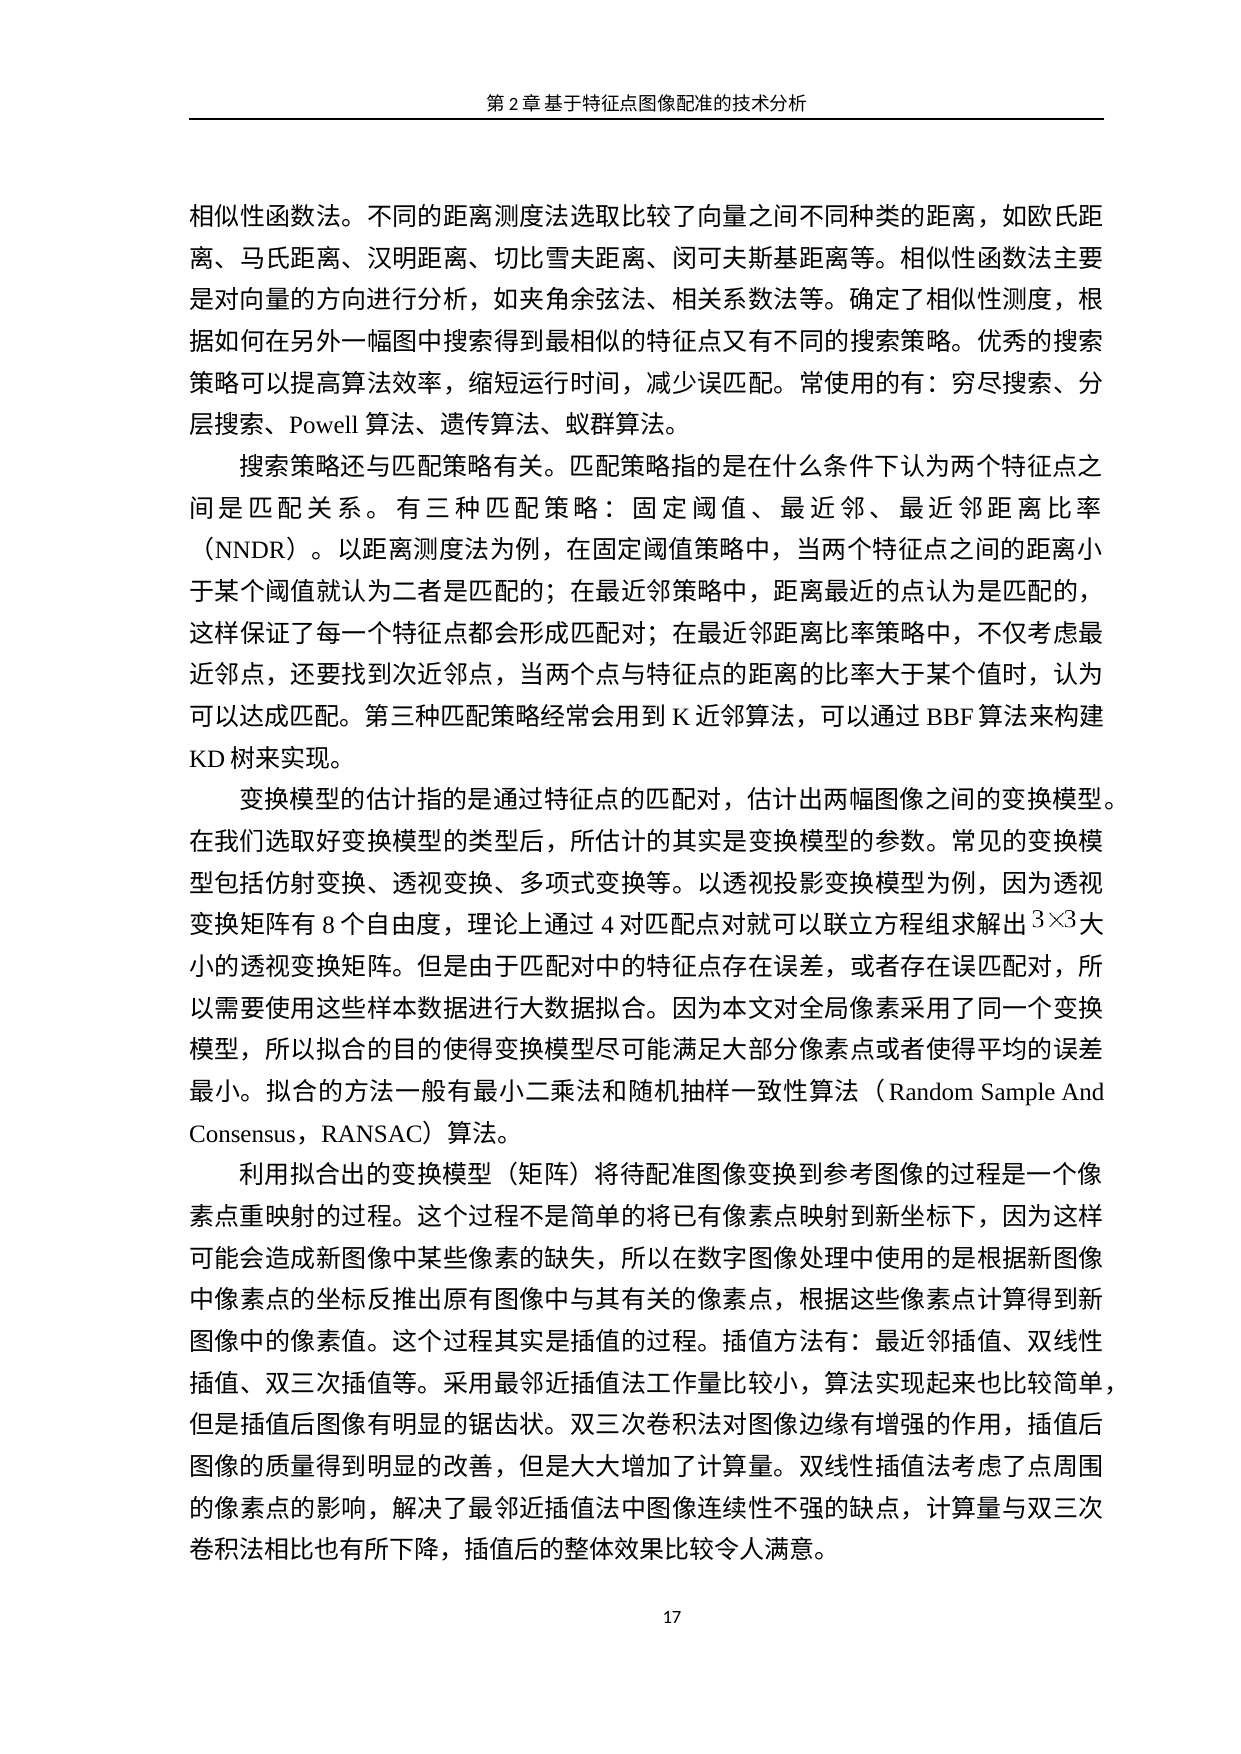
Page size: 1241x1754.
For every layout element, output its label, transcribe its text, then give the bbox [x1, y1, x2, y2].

text 利用拟合出的变换模型（矩阵）将待配准图像变换到参考图像的过程是一个像素点重映射的过程。这个过程不是简单的将已有像素点映射到新坐标下，因为这样可能会造成新图像中某些像素的缺失，所以在数字图像处理中使用的是根据新图像中像素点的坐标反推出原有图像中与其有关的像素点，根据这些像素点计算得到新图像中的像素值。这个过程其实是插值的过程。插值方法有：最近邻插值、双线性插值、双三次插值等。采用最邻近插值法工作量比较小，算法实现起来也比较简单，但是插值后图像有明显的锯齿状。双三次卷积法对图像边缘有增强的作用，插值后图像的质量得到明显的改善，但是大大增加了计算量。双线性插值法考虑了点周围的像素点的影响，解决了最邻近插值法中图像连续性不强的缺点，计算量与双三次卷积法相比也有所下降，插值后的整体效果比较令人满意。 [189, 1151, 1104, 1567]
text 搜索策略还与匹配策略有关。匹配策略指的是在什么条件下认为两个特征点之间是匹配关系。有三种匹配策略：固定阈值、最近邻、最近邻距离比率（NNDR）。以距离测度法为例，在固定阈值策略中，当两个特征点之间的距离小于某个阈值就认为二者是匹配的；在最近邻策略中，距离最近的点认为是匹配的，这样保证了每一个特征点都会形成匹配对；在最近邻距离比率策略中，不仅考虑最近邻点，还要找到次近邻点，当两个点与特征点的距离的比率大于某个值时，认为可以达成匹配。第三种匹配策略经常会用到K近邻算法，可以通过BBF算法来构建KD树来实现。 [189, 442, 1104, 776]
text 变换模型的估计指的是通过特征点的匹配对，估计出两幅图像之间的变换模型。在我们选取好变换模型的类型后，所估计的其实是变换模型的参数。常见的变换模型包括仿射变换、透视变换、多项式变换等。以透视投影变换模型为例，因为透视变换矩阵有8个自由度，理论上通过4对匹配点对就可以联立方程组求解出大小的透视变换矩阵。但是由于匹配对中的特征点存在误差，或者存在误匹配对，所以需要使用这些样本数据进行大数据拟合。因为本文对全局像素采用了同一个变换模型，所以拟合的目的使得变换模型尽可能满足大部分像素点或者使得平均的误差最小。拟合的方法一般有最小二乘法和随机抽样一致性算法（Random Sample And Consensus，RANSAC）算法。 [189, 776, 1104, 1151]
